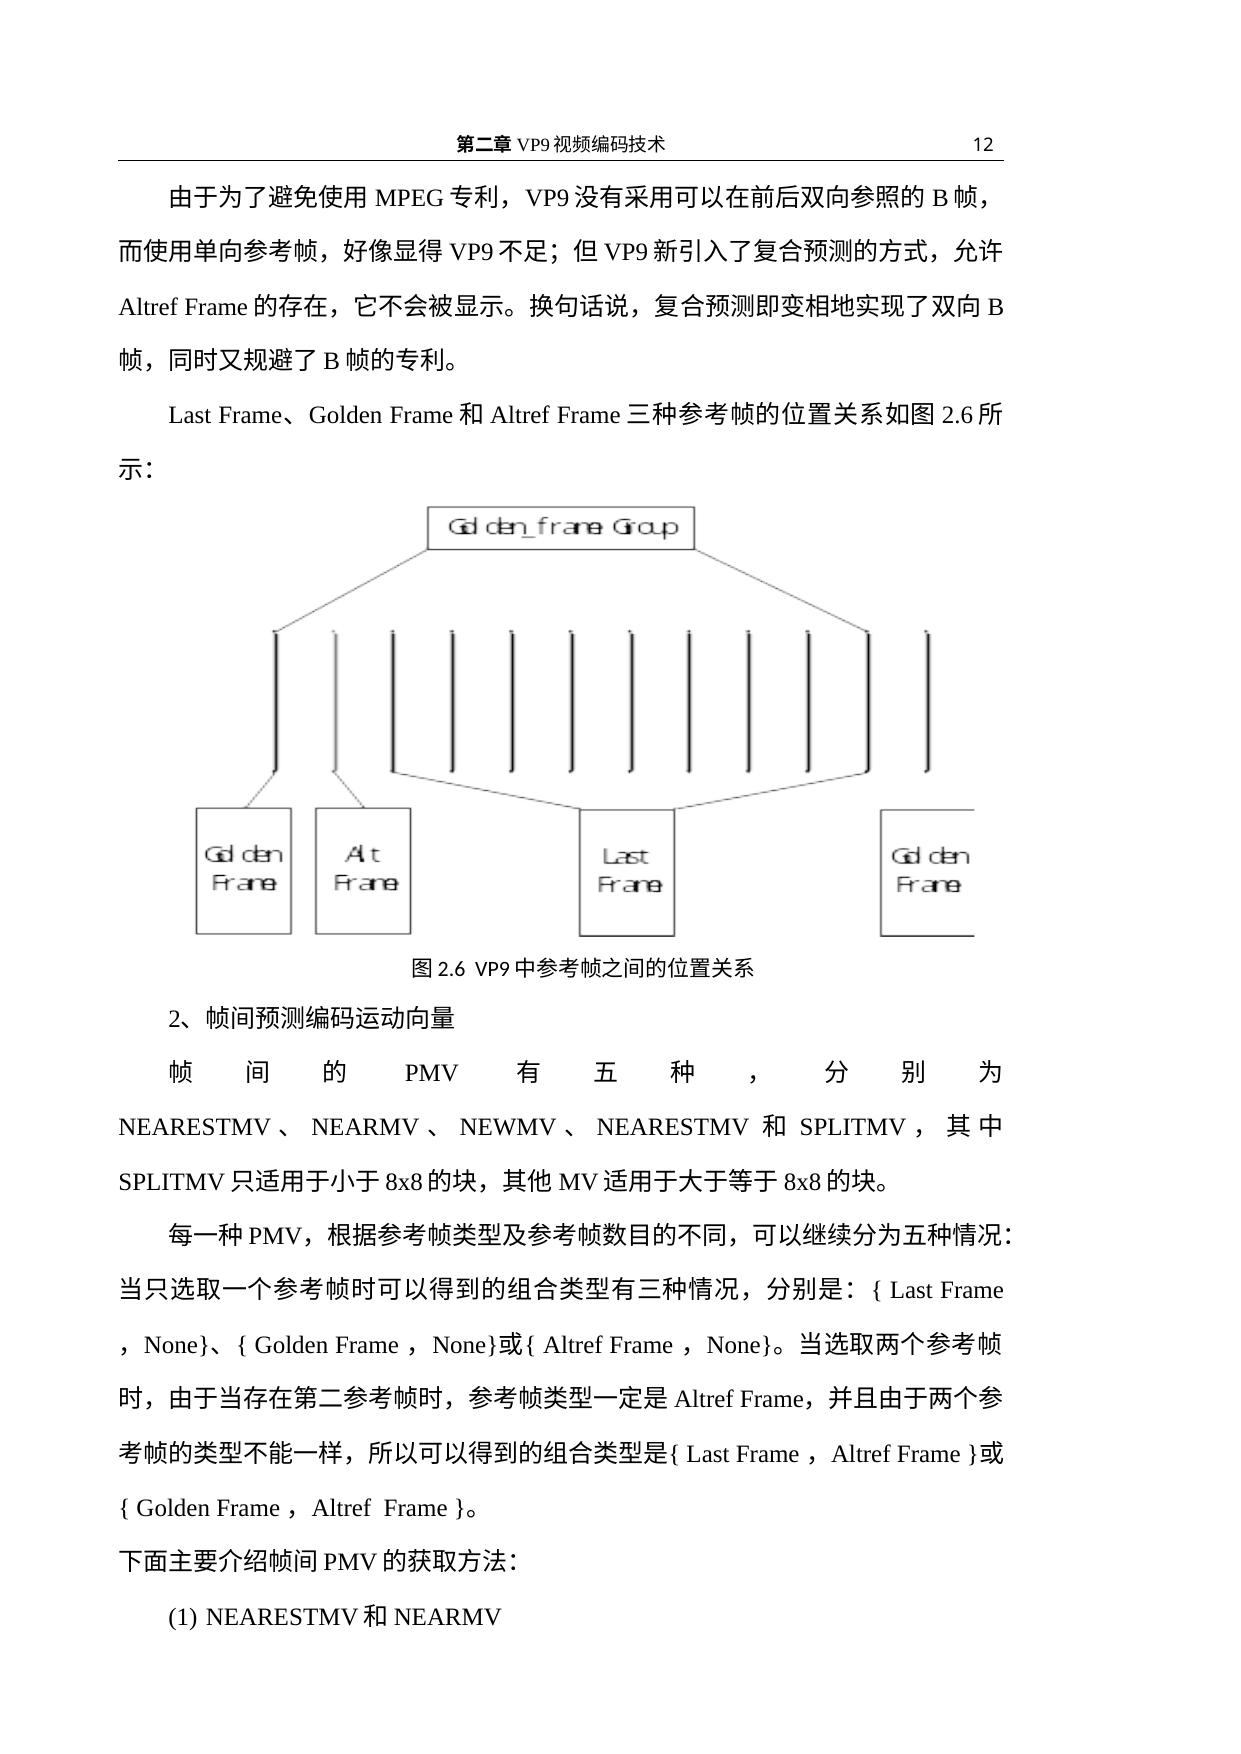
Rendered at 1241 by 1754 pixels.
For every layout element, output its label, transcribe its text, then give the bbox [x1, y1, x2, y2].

text Last Frame、Golden Frame和Altref Frame三种参考帧的位置关系如图2.6所示： [118, 395, 1004, 485]
list NEARESTMV和NEARMV [118, 1596, 1004, 1632]
text 当只选取一个参考帧时可以得到的组合类型有三种情况，分别是：{ Last Frame ，None}、{ Golden Frame ，None}或{ Altref Frame ，None}。当选取两个参考帧时，由于当存在第二参考帧时，参考帧类型一定是Altref Frame，并且由于两个参考帧的类型不能一样，所以可以得到的组合类型是{ Last Frame ，Altref Frame }或{ Golden Frame ，Altref Frame }。 [118, 1270, 1004, 1524]
text 图2.6 VP9中参考帧之间的位置关系 [118, 951, 1004, 982]
text 帧间的PMV有五种，分别为NEARESTMV、NEARMV、NEWMV、NEARESTMV和SPLITMV，其中SPLITMV只适用于小于8x8的块，其他 MV适用于大于等于8x8的块。 [118, 1052, 1004, 1197]
text 由于为了避免使用MPEG专利，VP9没有采用可以在前后双向参照的B帧，而使用单向参考帧，好像显得VP9不足；但VP9新引入了复合预测的方式，允许Altref Frame的存在，它不会被显示。换句话说，复合预测即变相地实现了双向B帧，同时又规避了B帧的专利。 [118, 177, 1004, 377]
text 2、帧间预测编码运动向量 [118, 998, 1004, 1034]
text 下面主要介绍帧间PMV的获取方法： [118, 1542, 1004, 1578]
text 每一种PMV，根据参考帧类型及参考帧数目的不同，可以继续分为五种情况： [118, 1216, 1004, 1252]
